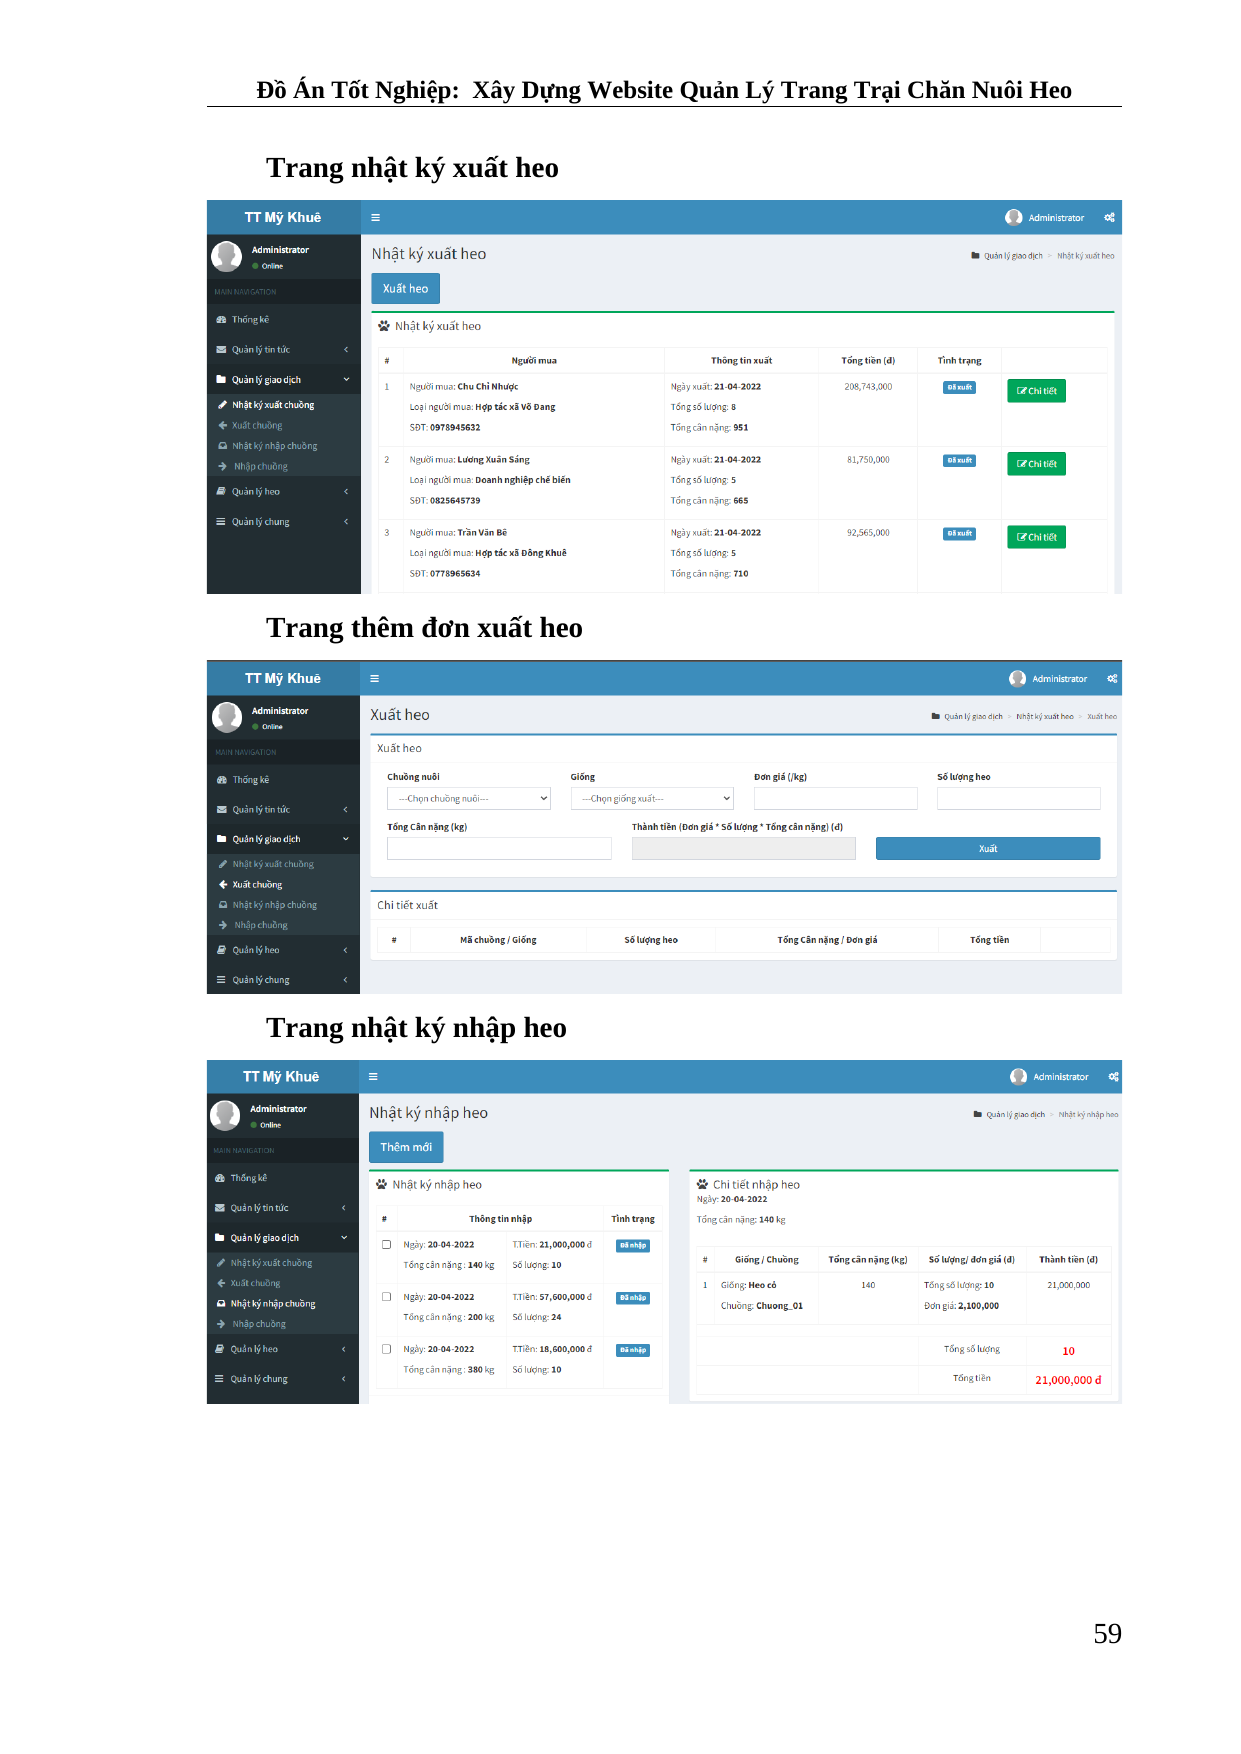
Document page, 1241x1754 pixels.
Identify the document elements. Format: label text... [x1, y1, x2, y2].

picture [206, 660, 1123, 994]
picture [206, 200, 1123, 594]
text Trang nhật ký xuất heo [207, 150, 1122, 183]
picture [206, 1060, 1123, 1404]
text Trang thêm đơn xuất heo [207, 610, 1122, 644]
text Trang nhật ký nhập heo [207, 1010, 1122, 1044]
